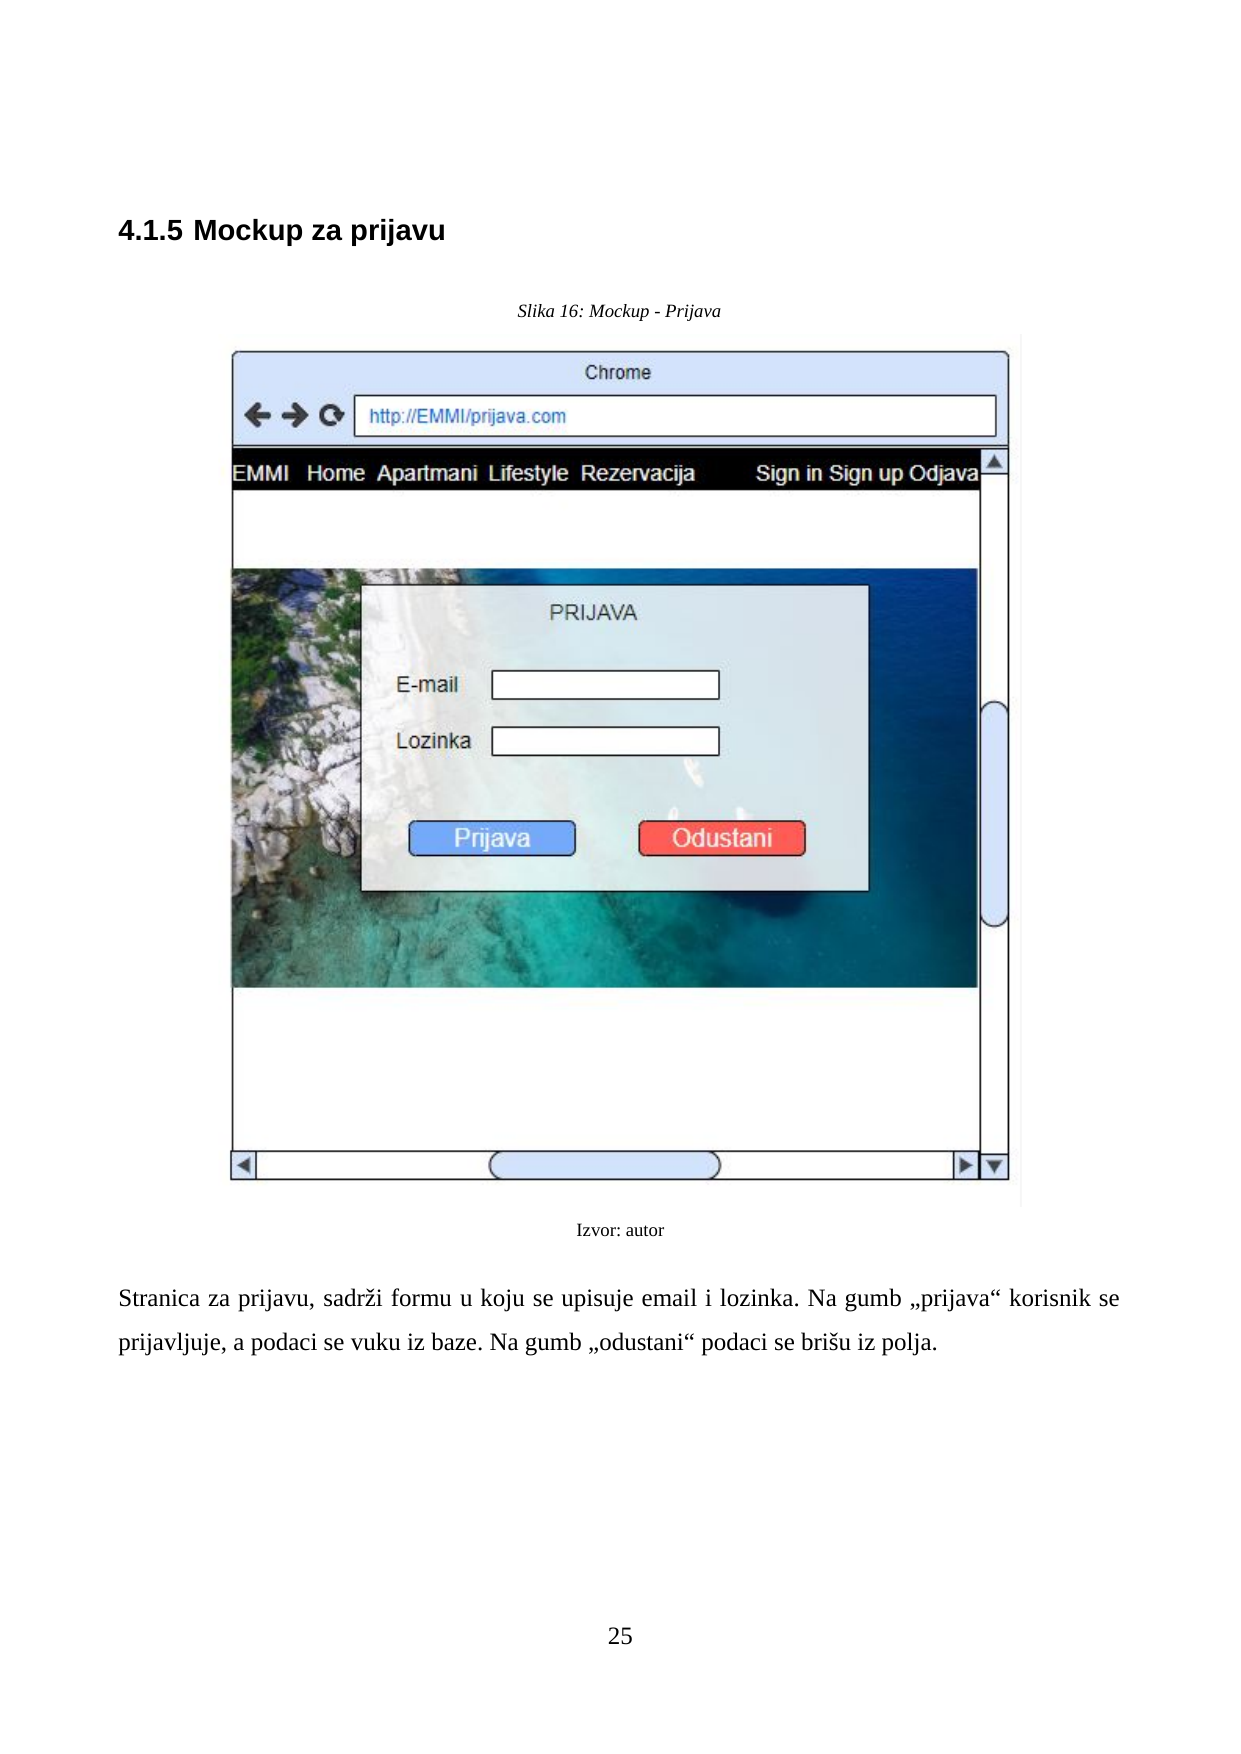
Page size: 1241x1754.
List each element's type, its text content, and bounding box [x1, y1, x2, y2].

text Izvor: autor [118, 1219, 1122, 1240]
text Slika 16: Mockup - Prijava [118, 300, 1122, 322]
subtitle Mockup za prijavu [118, 213, 1122, 247]
picture [218, 334, 1022, 1207]
text Stranica za prijavu, sadrži formu u koju se upisuje email i lozinka. Na gumb „prijava“ korisnik se prijavljuje, a podaci se vuku iz baze. Na gumb „odustani“ podaci se brišu iz polja. [118, 1283, 1122, 1355]
